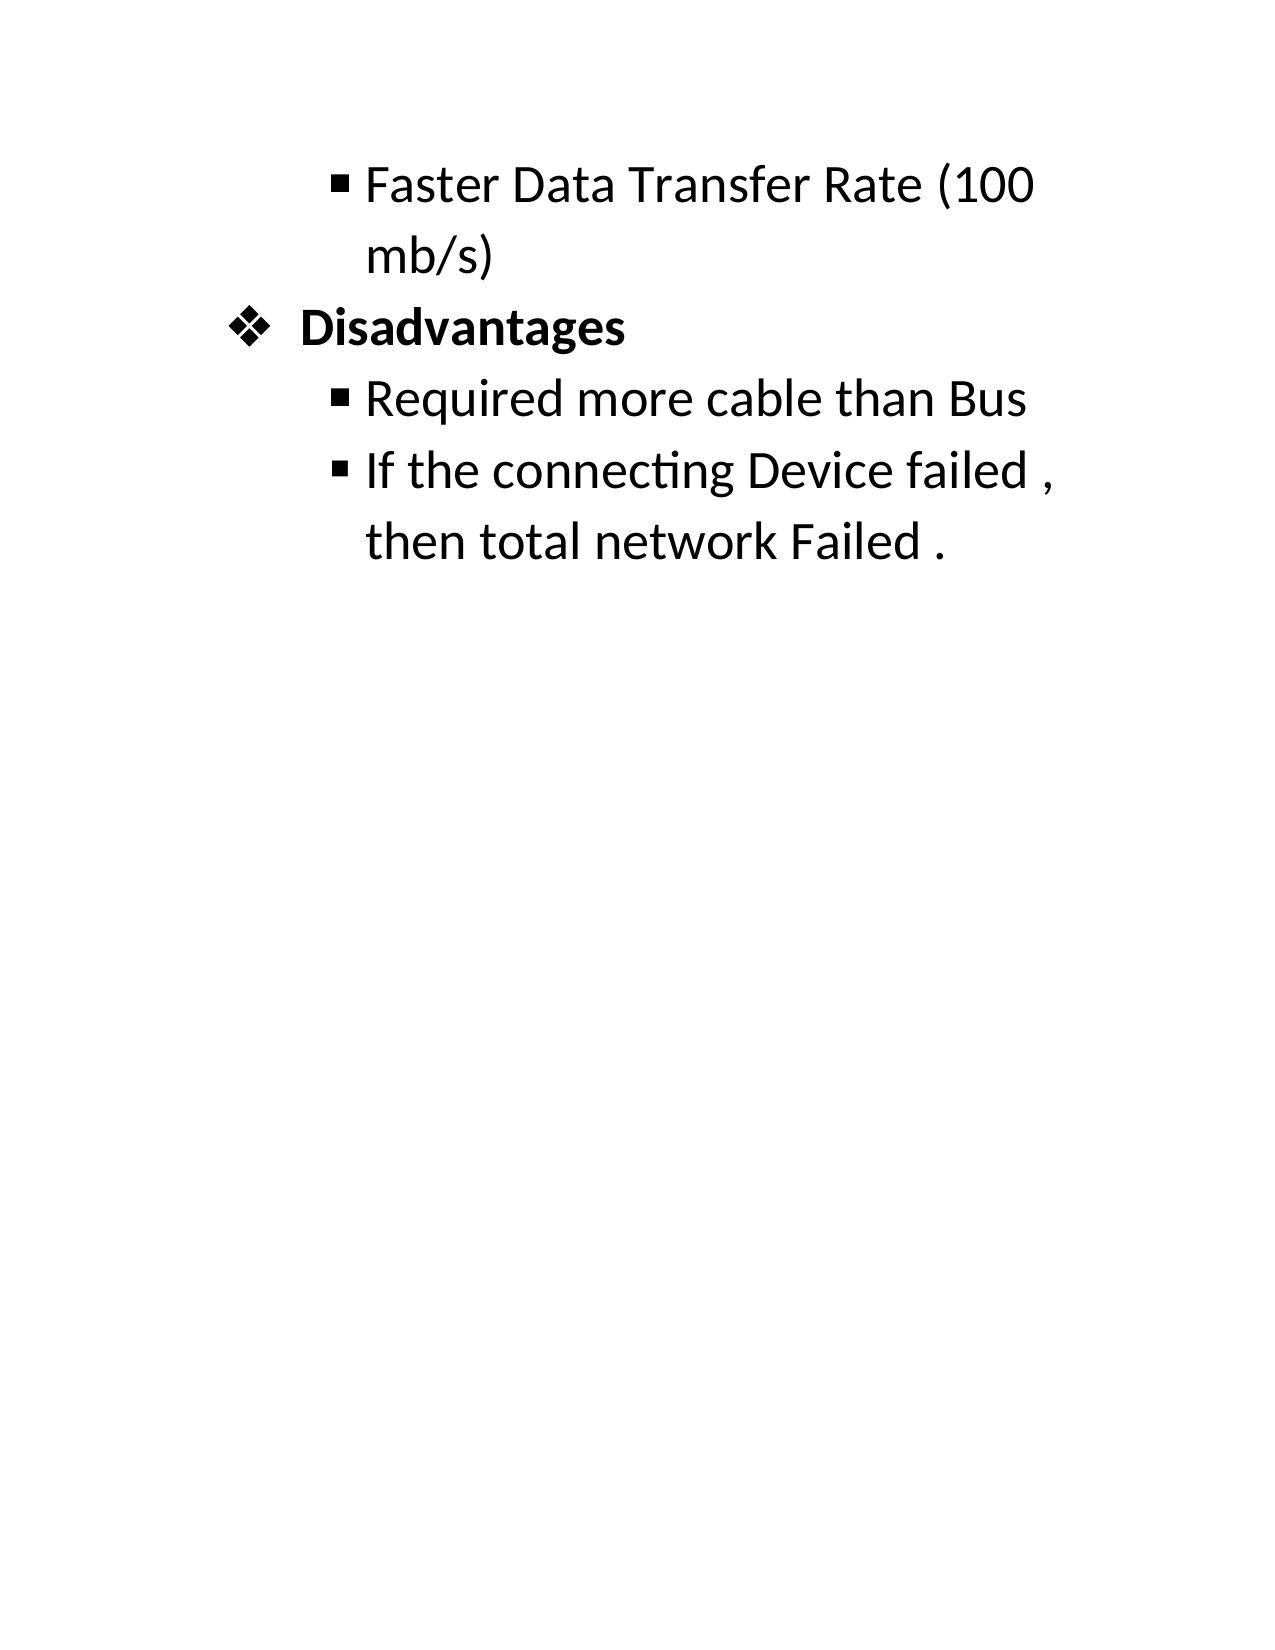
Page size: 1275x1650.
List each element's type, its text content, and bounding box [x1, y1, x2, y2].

list Required more cable than Bus [327, 364, 1125, 430]
list Disadvantages [225, 293, 1125, 359]
list If the connecting Device failed , then total network Failed . [327, 435, 1125, 573]
list Faster Data Transfer Rate (100 mb/s) [327, 150, 1125, 287]
